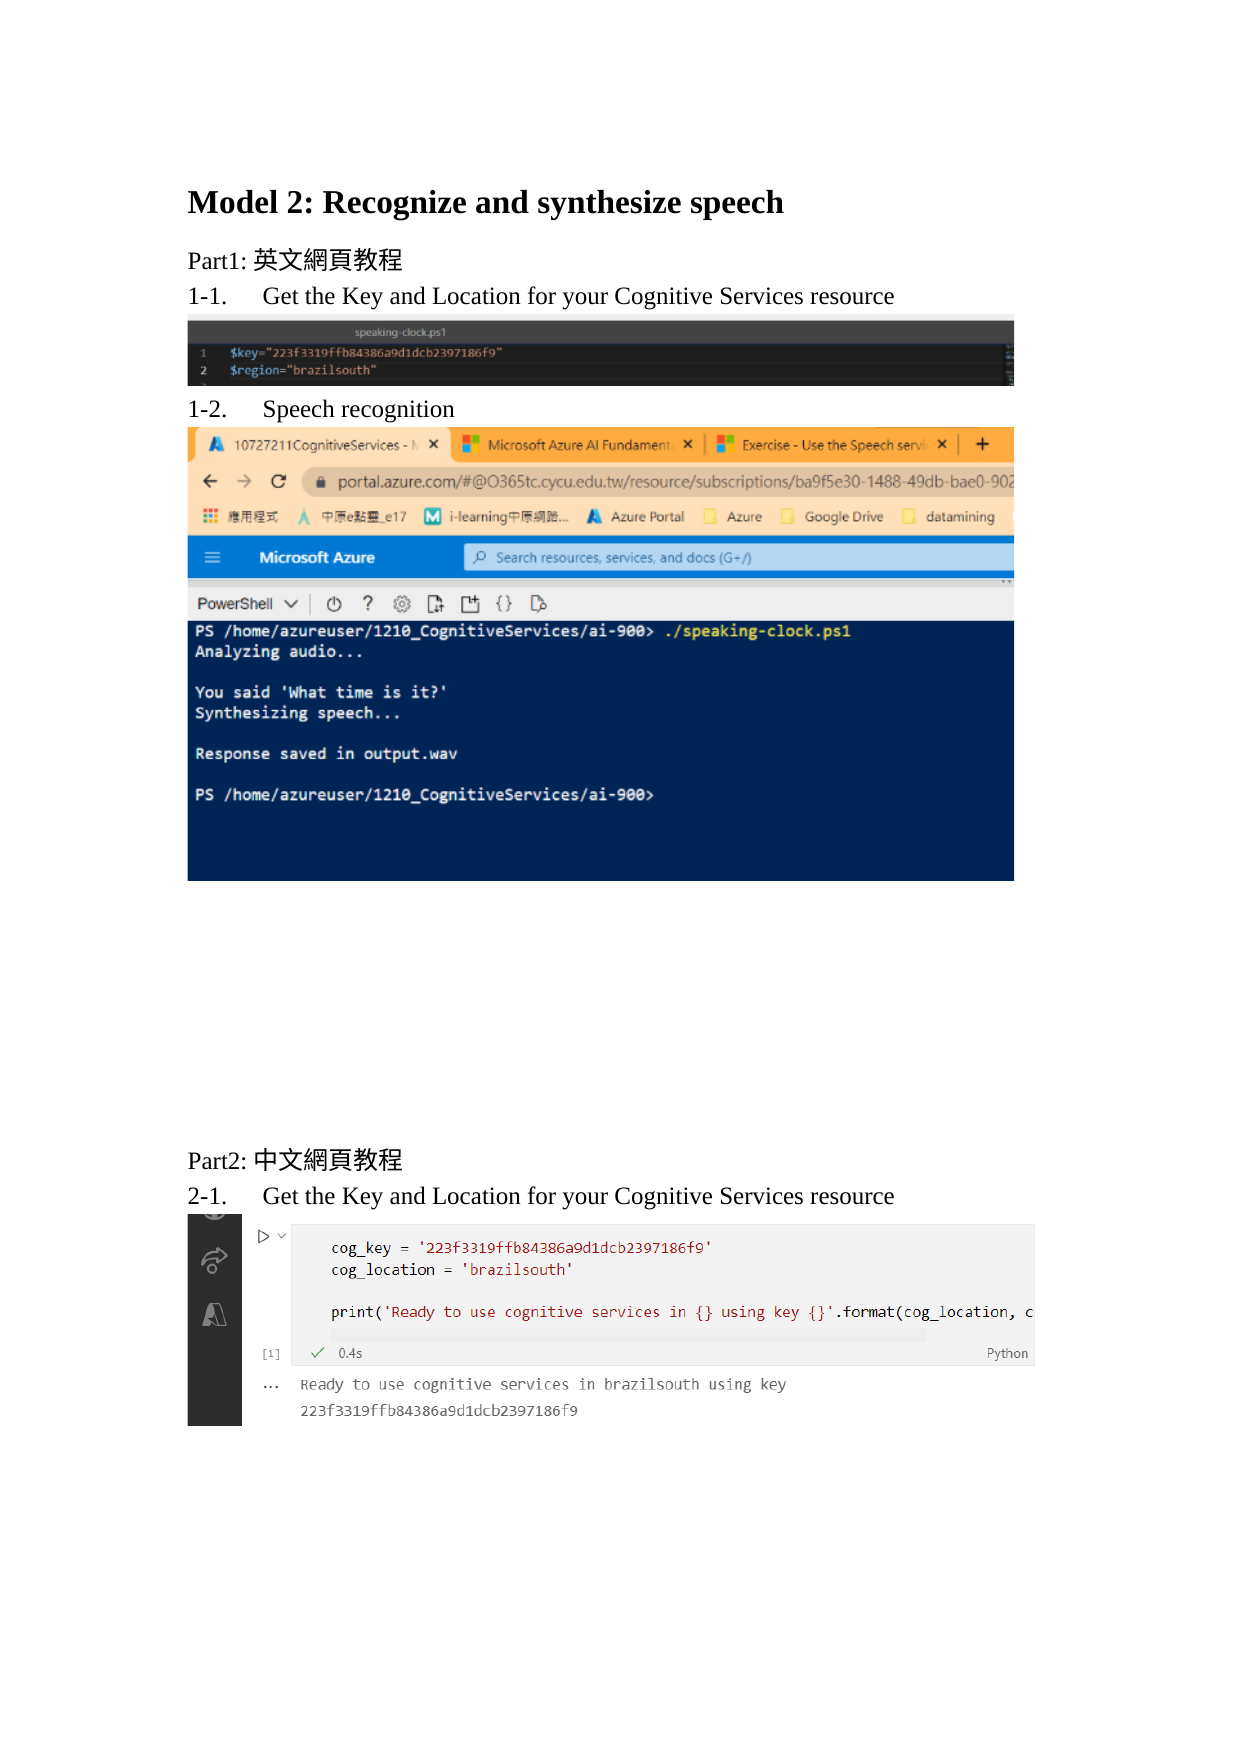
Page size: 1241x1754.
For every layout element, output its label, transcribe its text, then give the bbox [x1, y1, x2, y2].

list Get the Key and Location for your Cognitive Services resource [187, 1177, 1053, 1214]
text Part1: 英文網頁教程 [187, 239, 1053, 277]
list Get the Key and Location for your Cognitive Services resource [187, 277, 1053, 314]
text Part2: 中文網頁教程 [187, 1139, 1053, 1177]
list Speech recognition [187, 389, 1053, 427]
subtitle Model 2: Recognize and synthesize speech [187, 164, 1053, 239]
picture [187, 427, 1015, 881]
picture [187, 1214, 1053, 1426]
picture [187, 314, 1015, 386]
